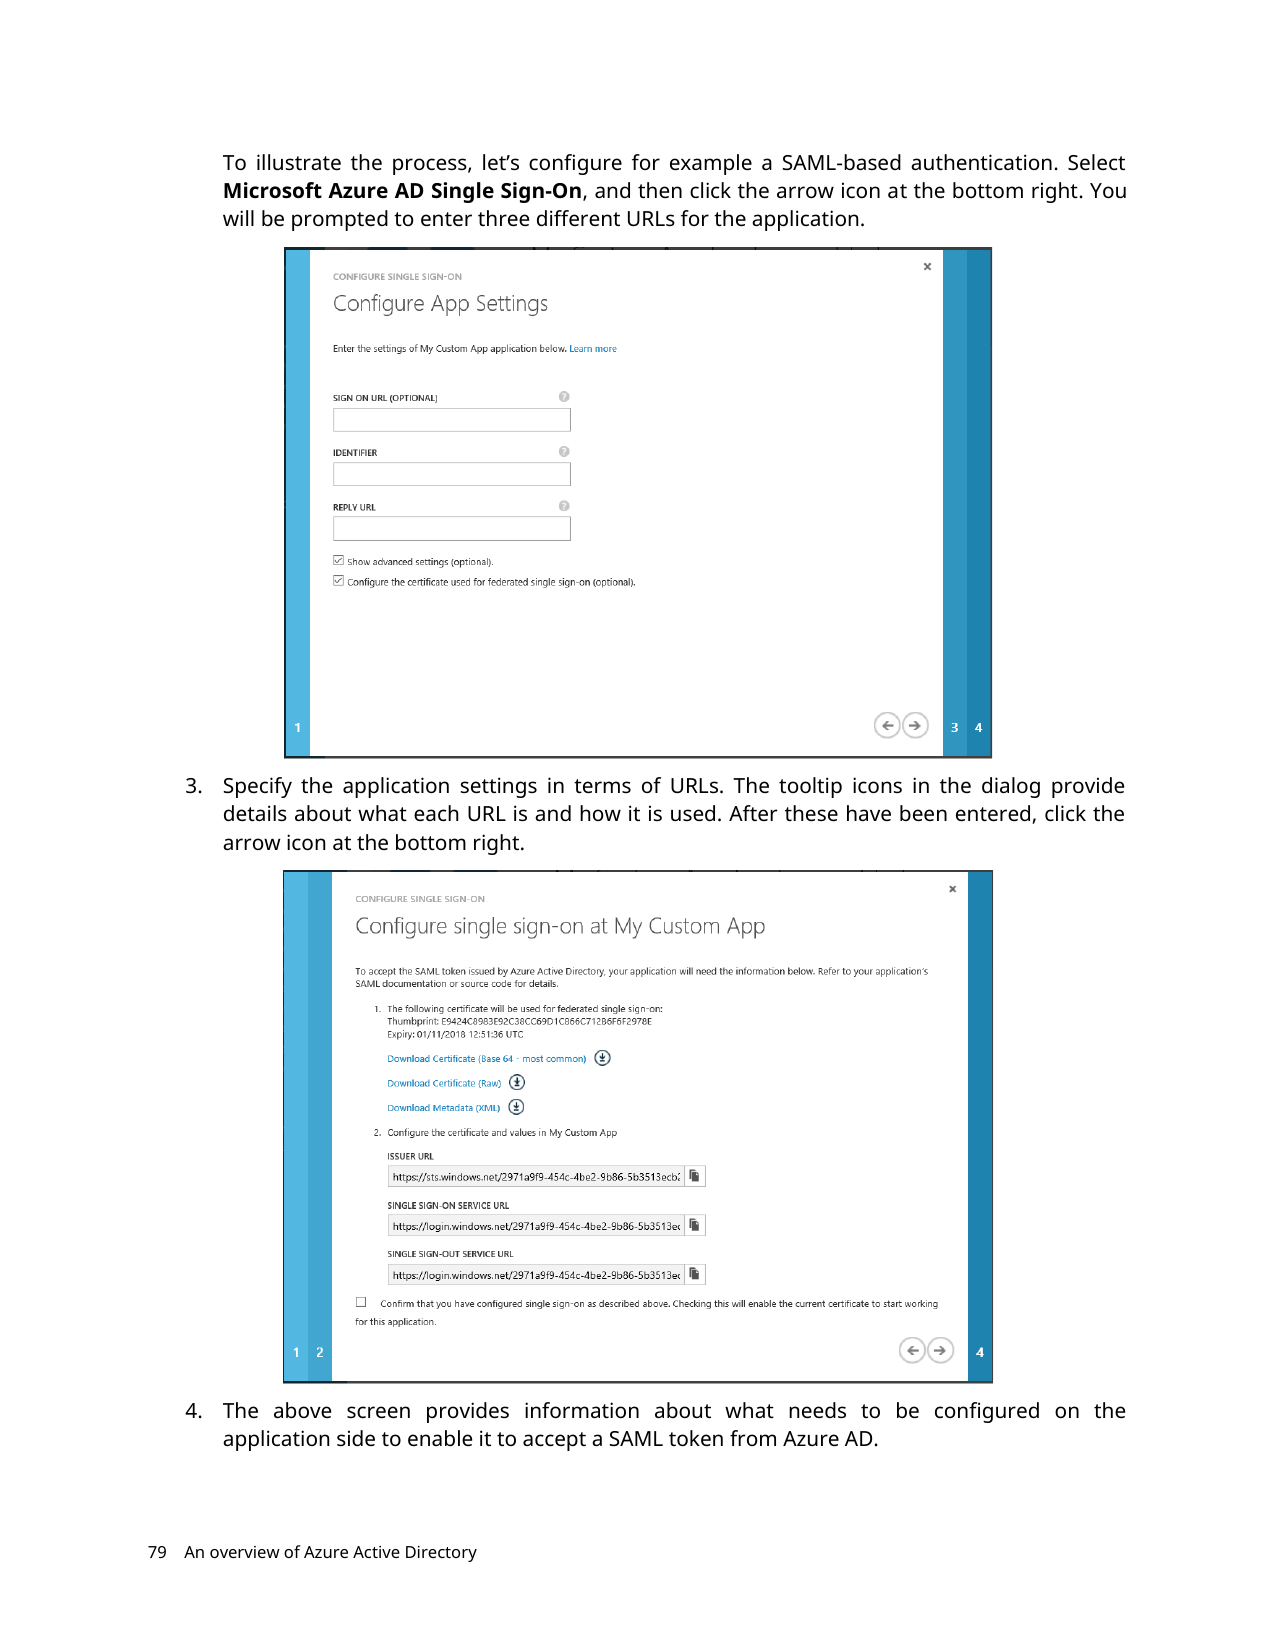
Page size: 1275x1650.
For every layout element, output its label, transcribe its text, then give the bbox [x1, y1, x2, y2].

picture [281, 868, 994, 1384]
list The above screen provides information about what needs to be configured on the application side to enable it to accept a SAML token from Azure AD. [185, 1396, 1127, 1453]
list Specify the application settings in terms of URLs. The tooltip icons in the dialog provide details about what each URL is and how it is used. After these have been entered, click the arrow icon at the bottom right. [185, 771, 1127, 856]
list To illustrate the process, let’s configure for example a SAML-based authentication. Select Microsoft Azure AD Single Sign-On, and then click the arrow icon at the bottom right. You will be prompted to enter three different URLs for the application. [223, 148, 1127, 233]
picture [282, 245, 993, 759]
